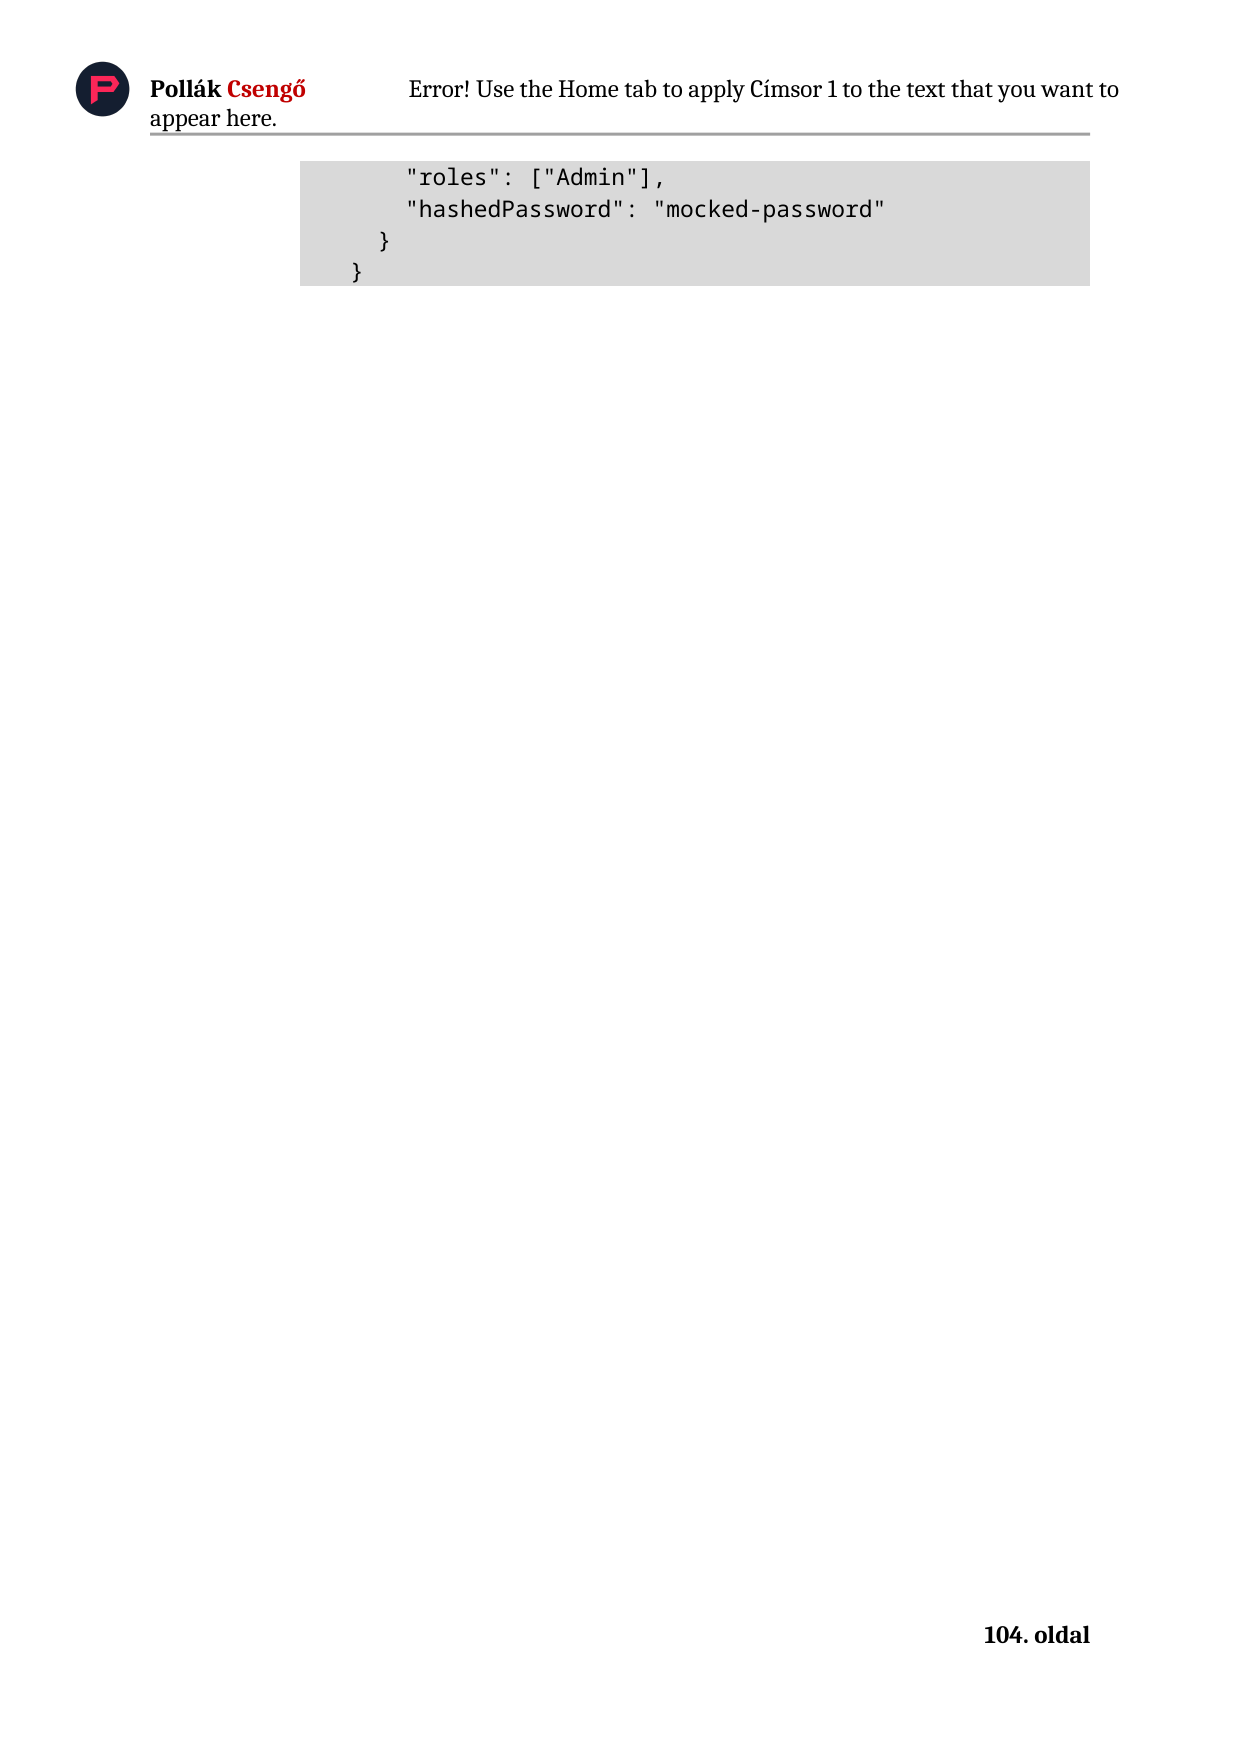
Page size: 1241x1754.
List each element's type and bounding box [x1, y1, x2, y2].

picture [71, 57, 132, 118]
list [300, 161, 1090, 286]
